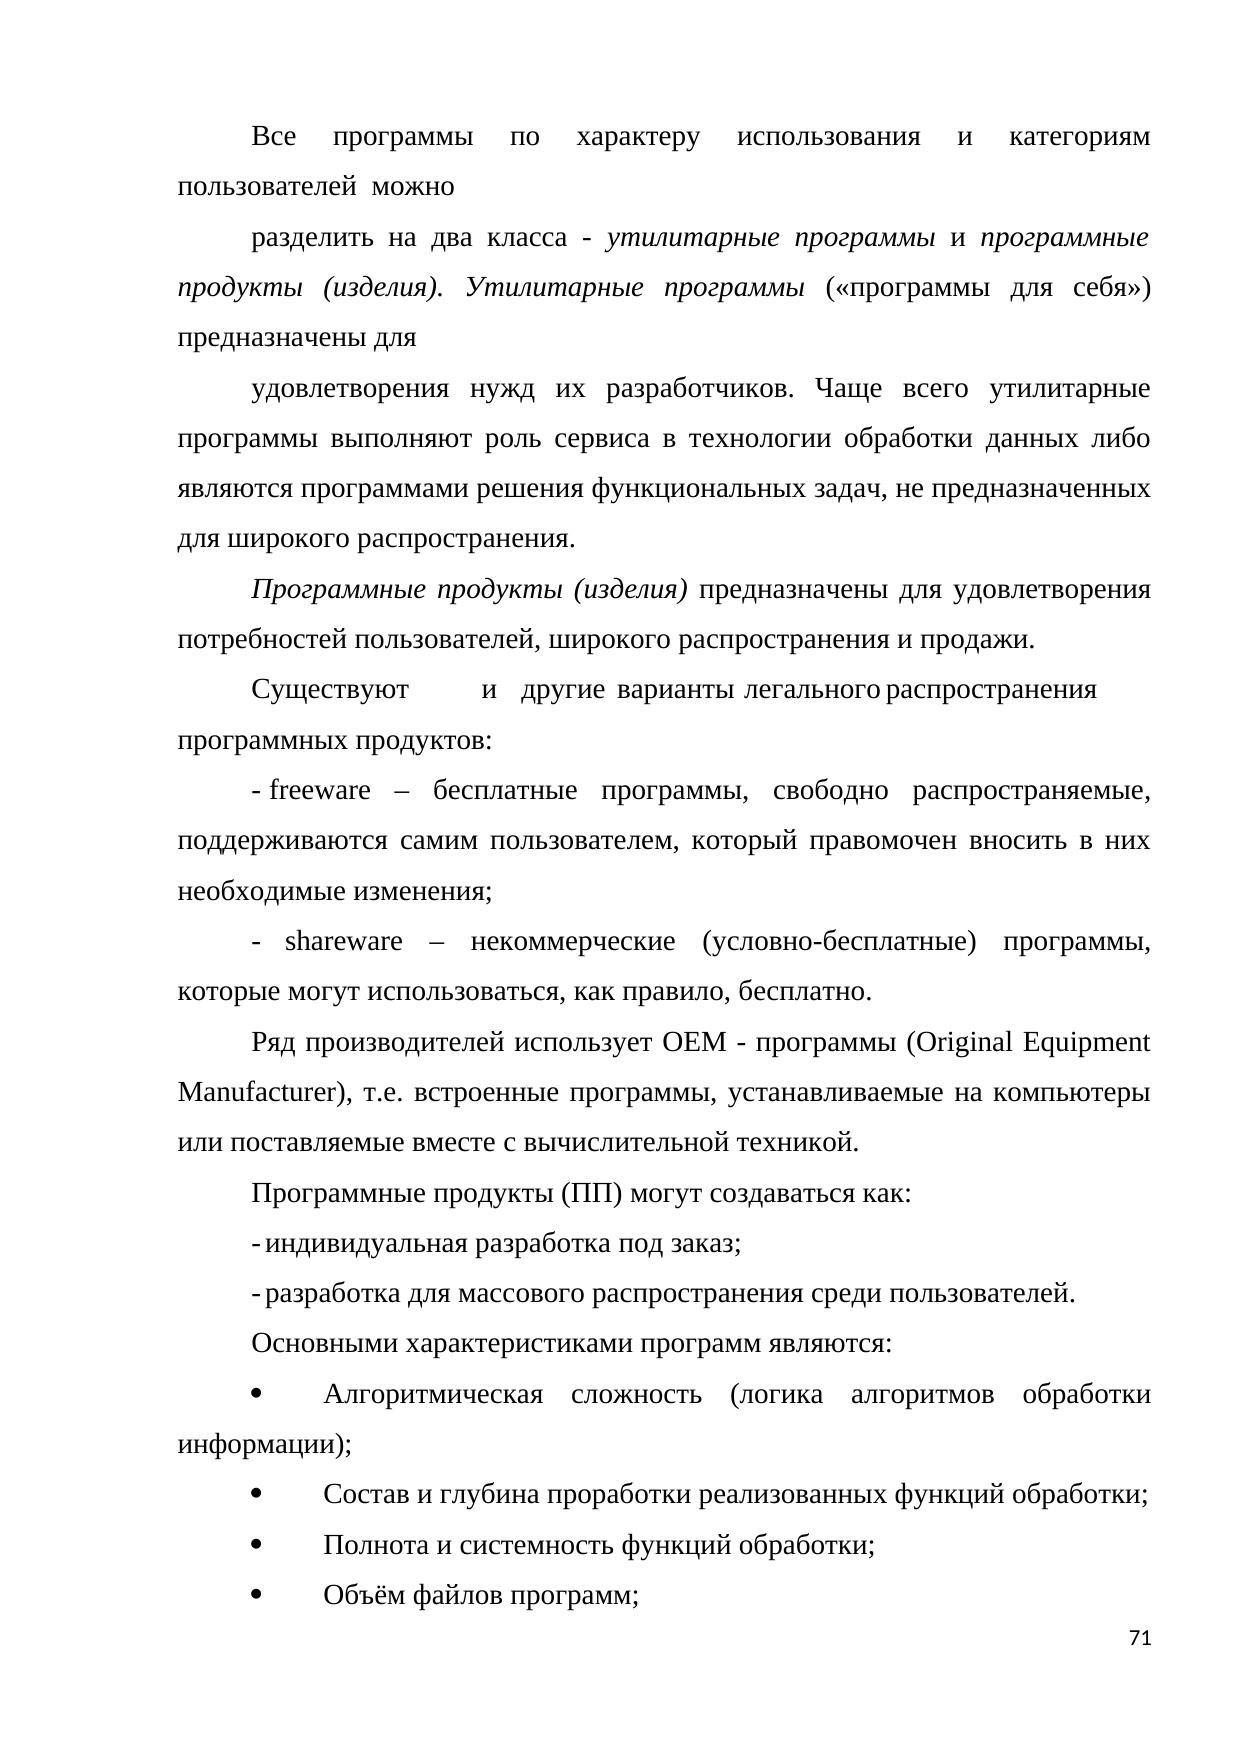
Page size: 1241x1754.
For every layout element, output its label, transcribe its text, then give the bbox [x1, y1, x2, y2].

list Состав и глубина проработки реализованных функций обработки; [177, 1477, 1152, 1510]
text Ряд производителей использует ОЕМ - программы (Original Equipment Manufacturer), т.е. встроенные программы, устанавливаемые на компьютеры или поставляемые вместе с вычислительной техникой. [177, 1024, 1152, 1158]
text Все программы по характеру использования и категориям пользователей можно [177, 118, 1152, 202]
list freeware – бесплатные программы, свободно распространяемые, поддерживаются самим пользователем, который правомочен вносить в них необходимые изменения; [177, 772, 1152, 906]
text Существуют и другие варианты легального распространения программных продуктов: [177, 672, 1152, 755]
list Алгоритмическая сложность (логика алгоритмов обработки информации); [177, 1376, 1152, 1460]
list Объём файлов программ; [177, 1577, 1152, 1611]
list Полнота и системность функций обработки; [177, 1527, 1152, 1561]
list индивидуальная разработка под заказ; [177, 1225, 1152, 1258]
text Программные продукты (изделия) предназначены для удовлетворения потребностей пользователей, широкого распространения и продажи. [177, 571, 1152, 655]
list разработка для массового распространения среди пользователей. [177, 1275, 1152, 1309]
text удовлетворения нужд их разработчиков. Чаще всего утилитарные программы выполняют роль сервиса в технологии обработки данных либо являются программами решения функциональных задач, не предназначенных для широкого распространения. [177, 370, 1152, 554]
text разделить на два класса - утилитарные программы и программные продукты (изделия). Утилитарные программы («программы для себя») предназначены для [177, 219, 1152, 353]
text Программные продукты (ПП) могут создаваться как: [177, 1175, 1152, 1208]
text Основными характеристиками программ являются: [177, 1326, 1152, 1359]
list shareware – некоммерческие (условно-бесплатные) программы, которые могут использоваться, как правило, бесплатно. [177, 923, 1152, 1007]
